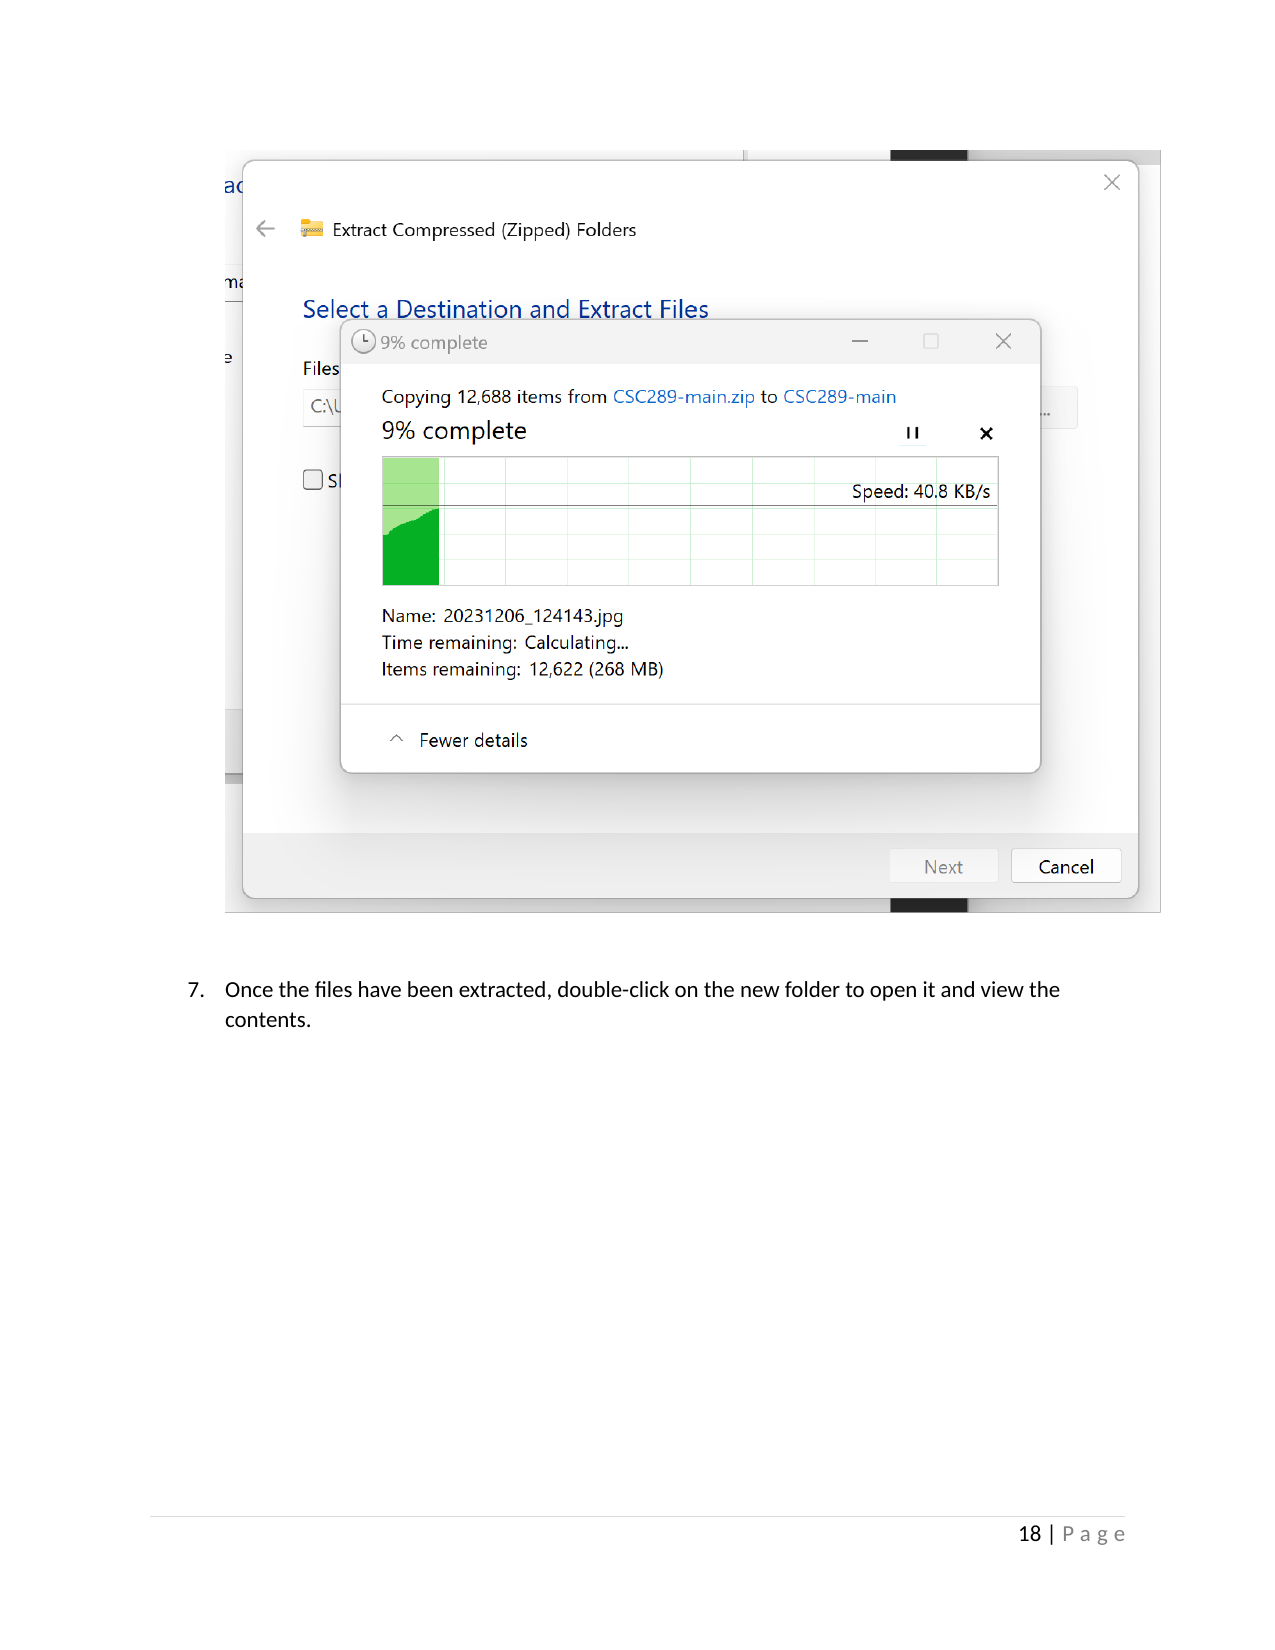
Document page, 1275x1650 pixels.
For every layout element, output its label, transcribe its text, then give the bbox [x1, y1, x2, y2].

picture [225, 150, 1161, 913]
list Once the files have been extracted, double-click on the new folder to open it and view the contents. [187, 975, 1125, 1033]
